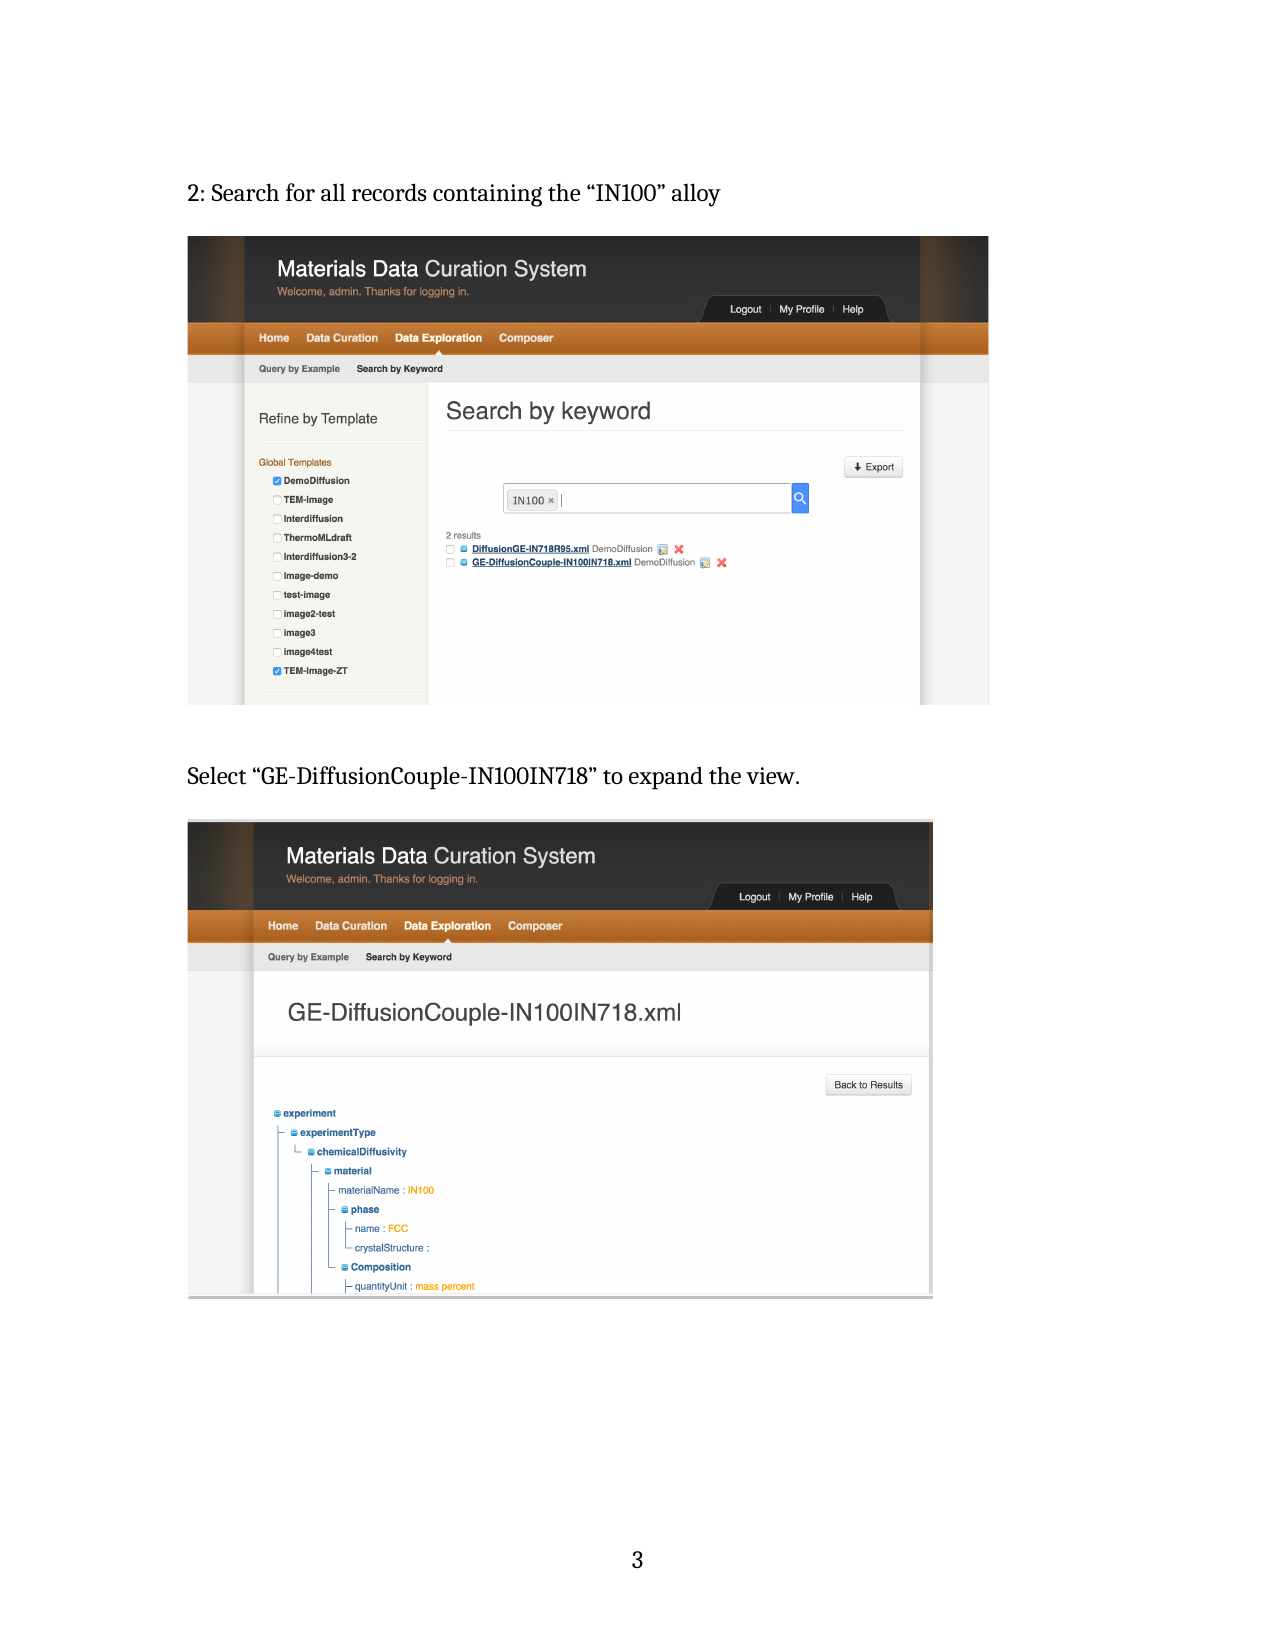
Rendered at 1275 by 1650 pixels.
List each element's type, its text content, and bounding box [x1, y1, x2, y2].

picture [187, 819, 933, 1299]
text 2: Search for all records containing the “IN100” alloy [187, 179, 1087, 207]
picture [187, 236, 990, 705]
text Select “GE-DiffusionCouple-IN100IN718” to expand the view. [187, 762, 1087, 791]
